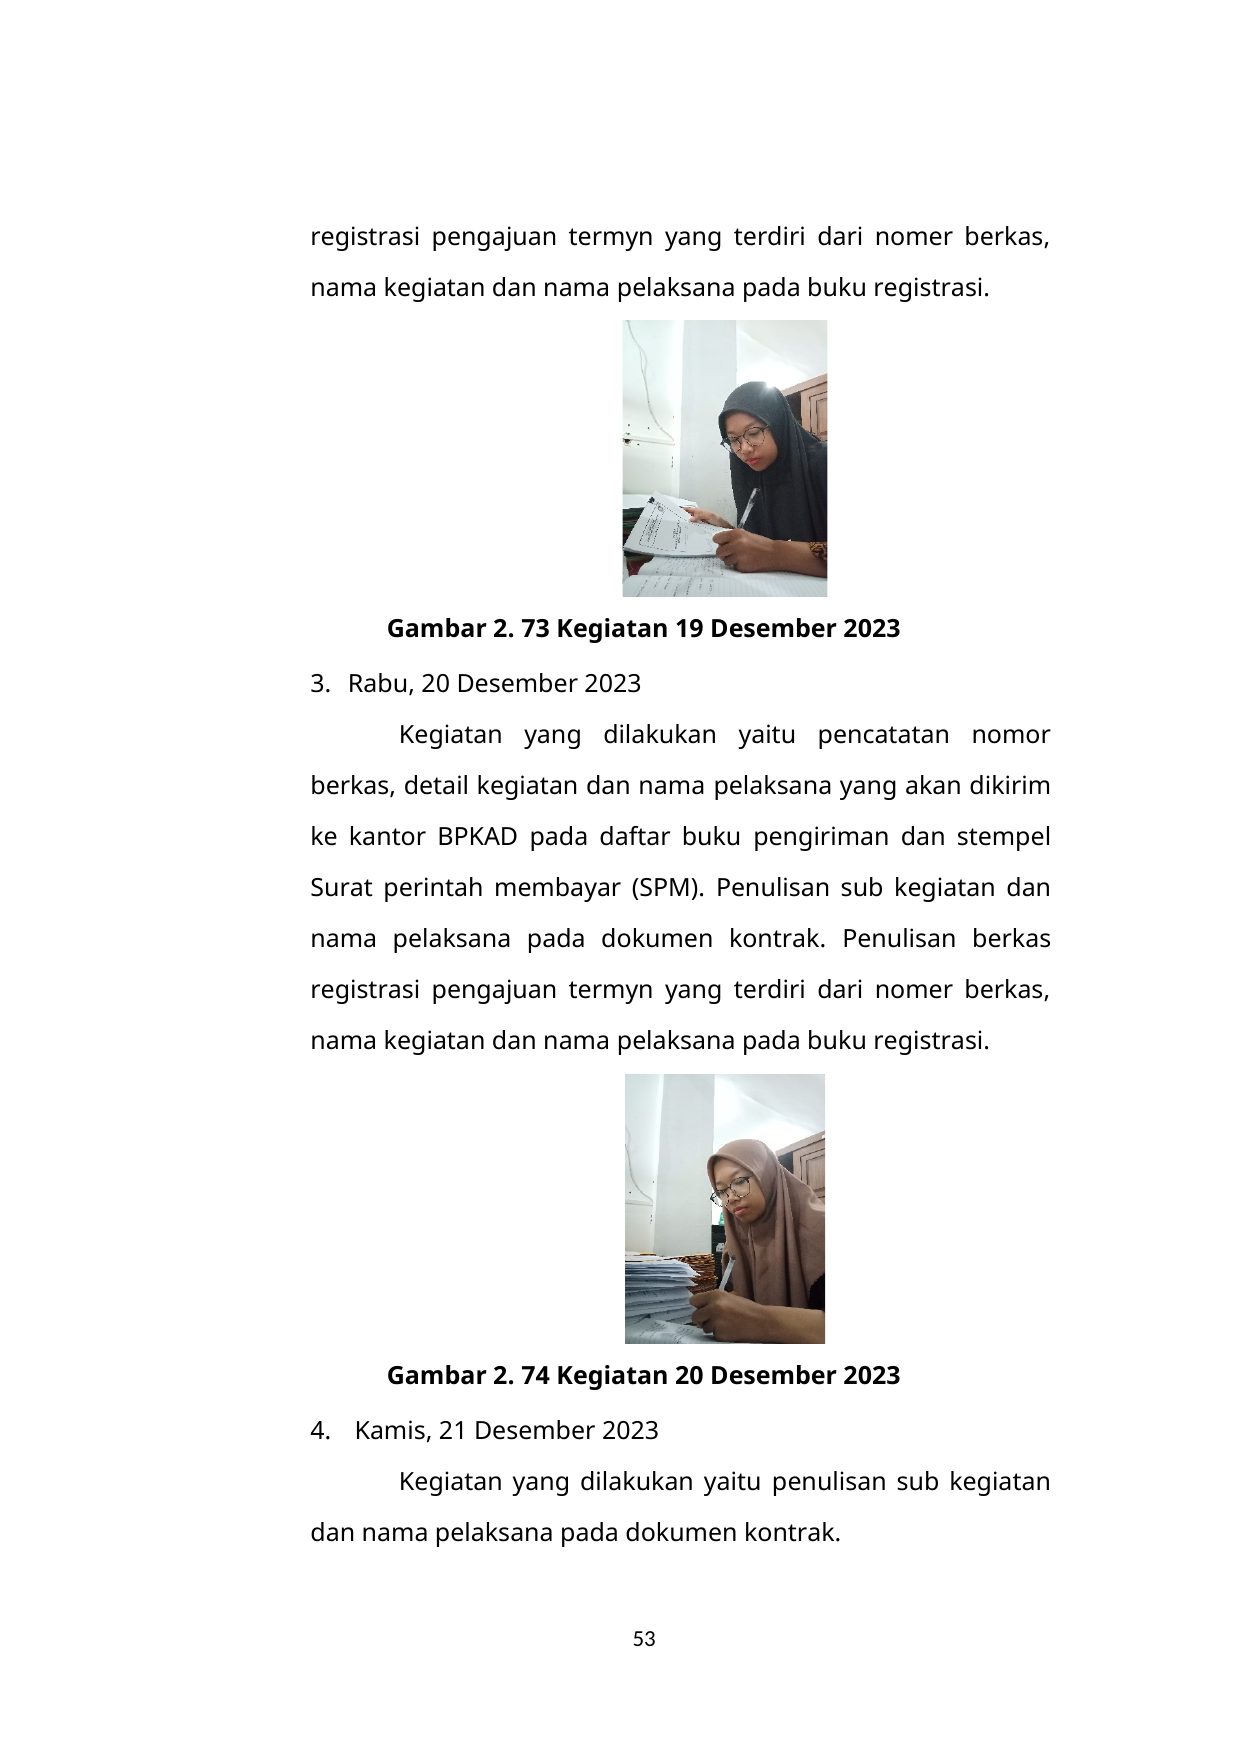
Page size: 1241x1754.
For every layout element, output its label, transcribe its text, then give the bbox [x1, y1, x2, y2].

text Kegiatan yang dilakukan yaitu pencatatan nomor berkas, detail kegiatan dan nama pelaksana yang akan dikirim ke kantor BPKAD pada daftar buku pengiriman dan stempel Surat perintah membayar (SPM). Penulisan sub kegiatan dan nama pelaksana pada dokumen kontrak. Penulisan berkas registrasi pengajuan termyn yang terdiri dari nomer berkas, nama kegiatan dan nama pelaksana pada buku registrasi. [310, 717, 1051, 1057]
list Rabu, 20 Desember 2023 [310, 666, 1051, 700]
text Gambar 2. 73 Kegiatan 19 Desember 2023 [236, 611, 1051, 645]
text Gambar 2. 74 Kegiatan 20 Desember 2023 [236, 1358, 1051, 1392]
picture [622, 320, 828, 597]
text Kegiatan yang dilakukan yaitu penulisan sub kegiatan dan nama pelaksana pada dokumen kontrak. [310, 1464, 1051, 1549]
picture [625, 1074, 826, 1344]
list Kamis, 21 Desember 2023 [310, 1413, 1051, 1447]
